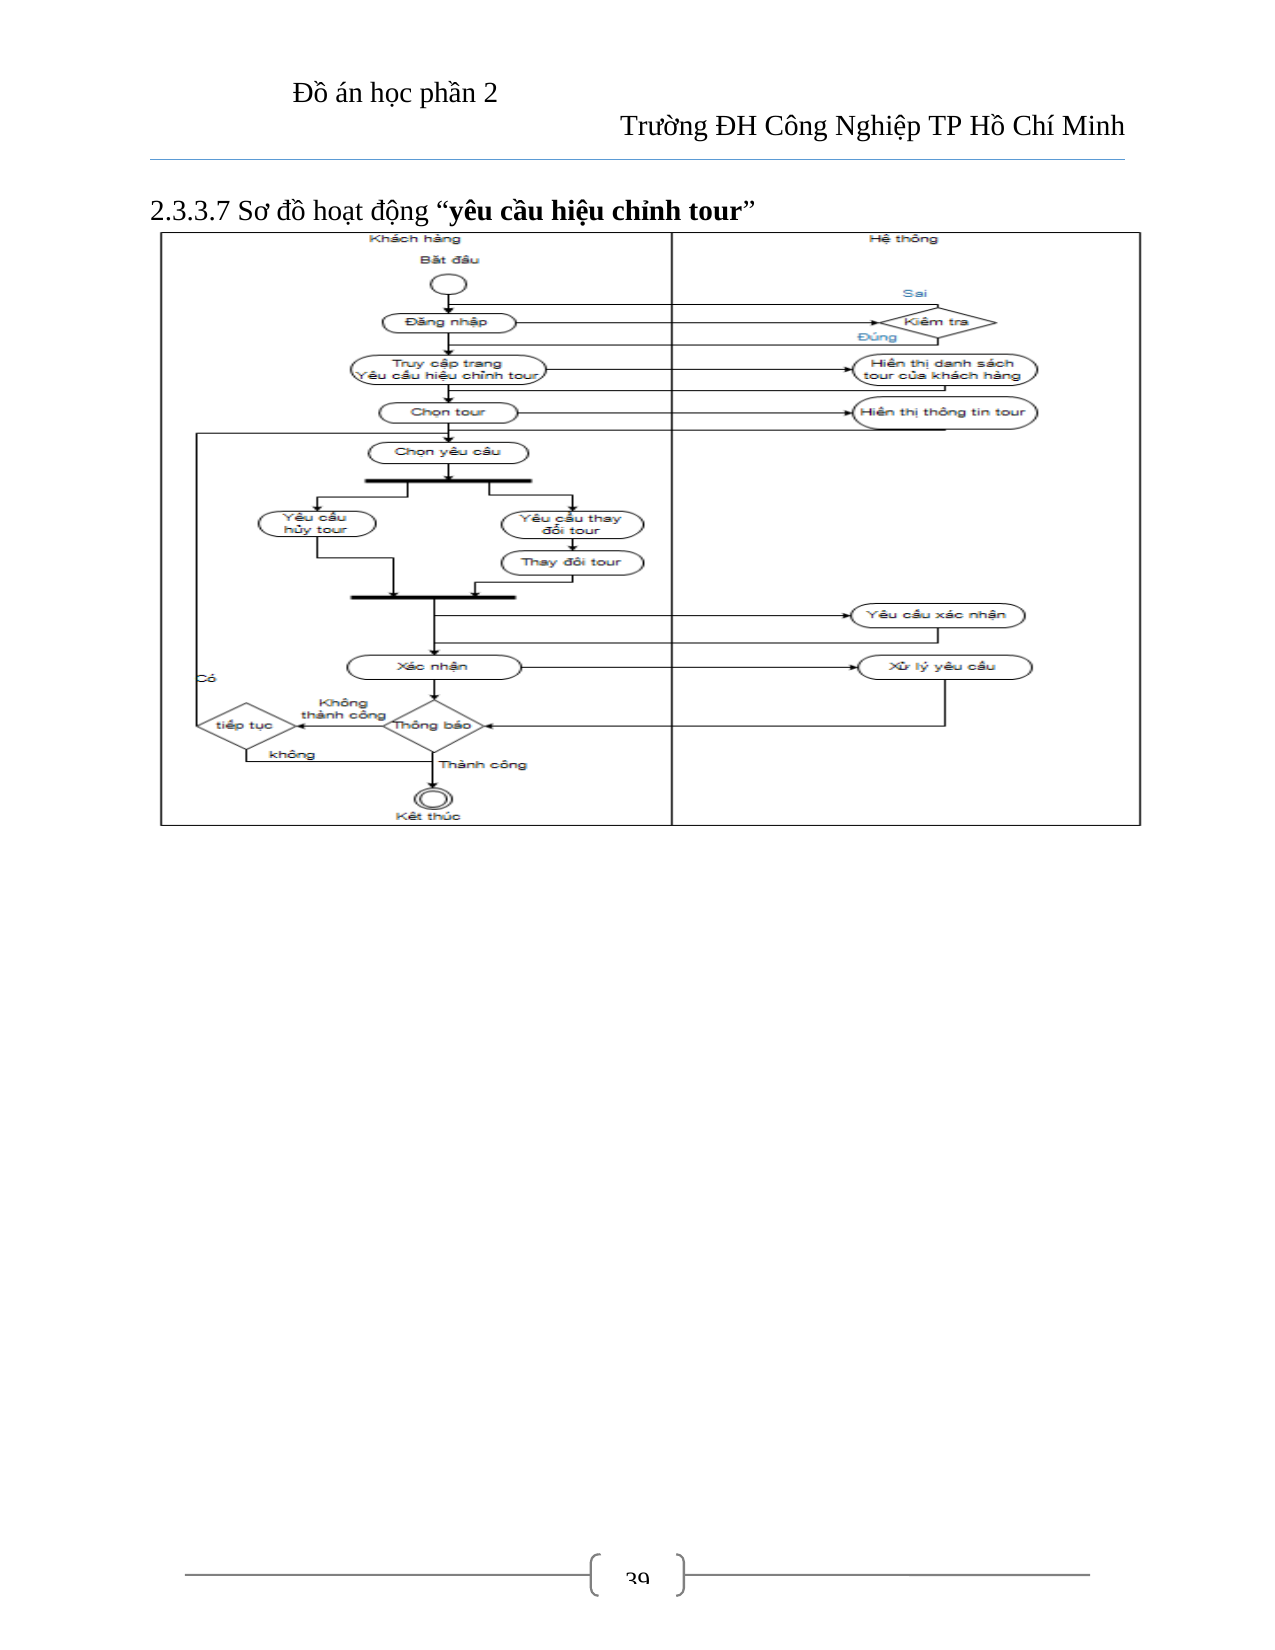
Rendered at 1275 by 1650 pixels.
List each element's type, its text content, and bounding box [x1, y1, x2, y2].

picture [150, 229, 1152, 831]
subtitle 2.3.3.7 Sơ đồ hoạt động “yêu cầu hiệu chỉnh tour” [150, 193, 1125, 227]
